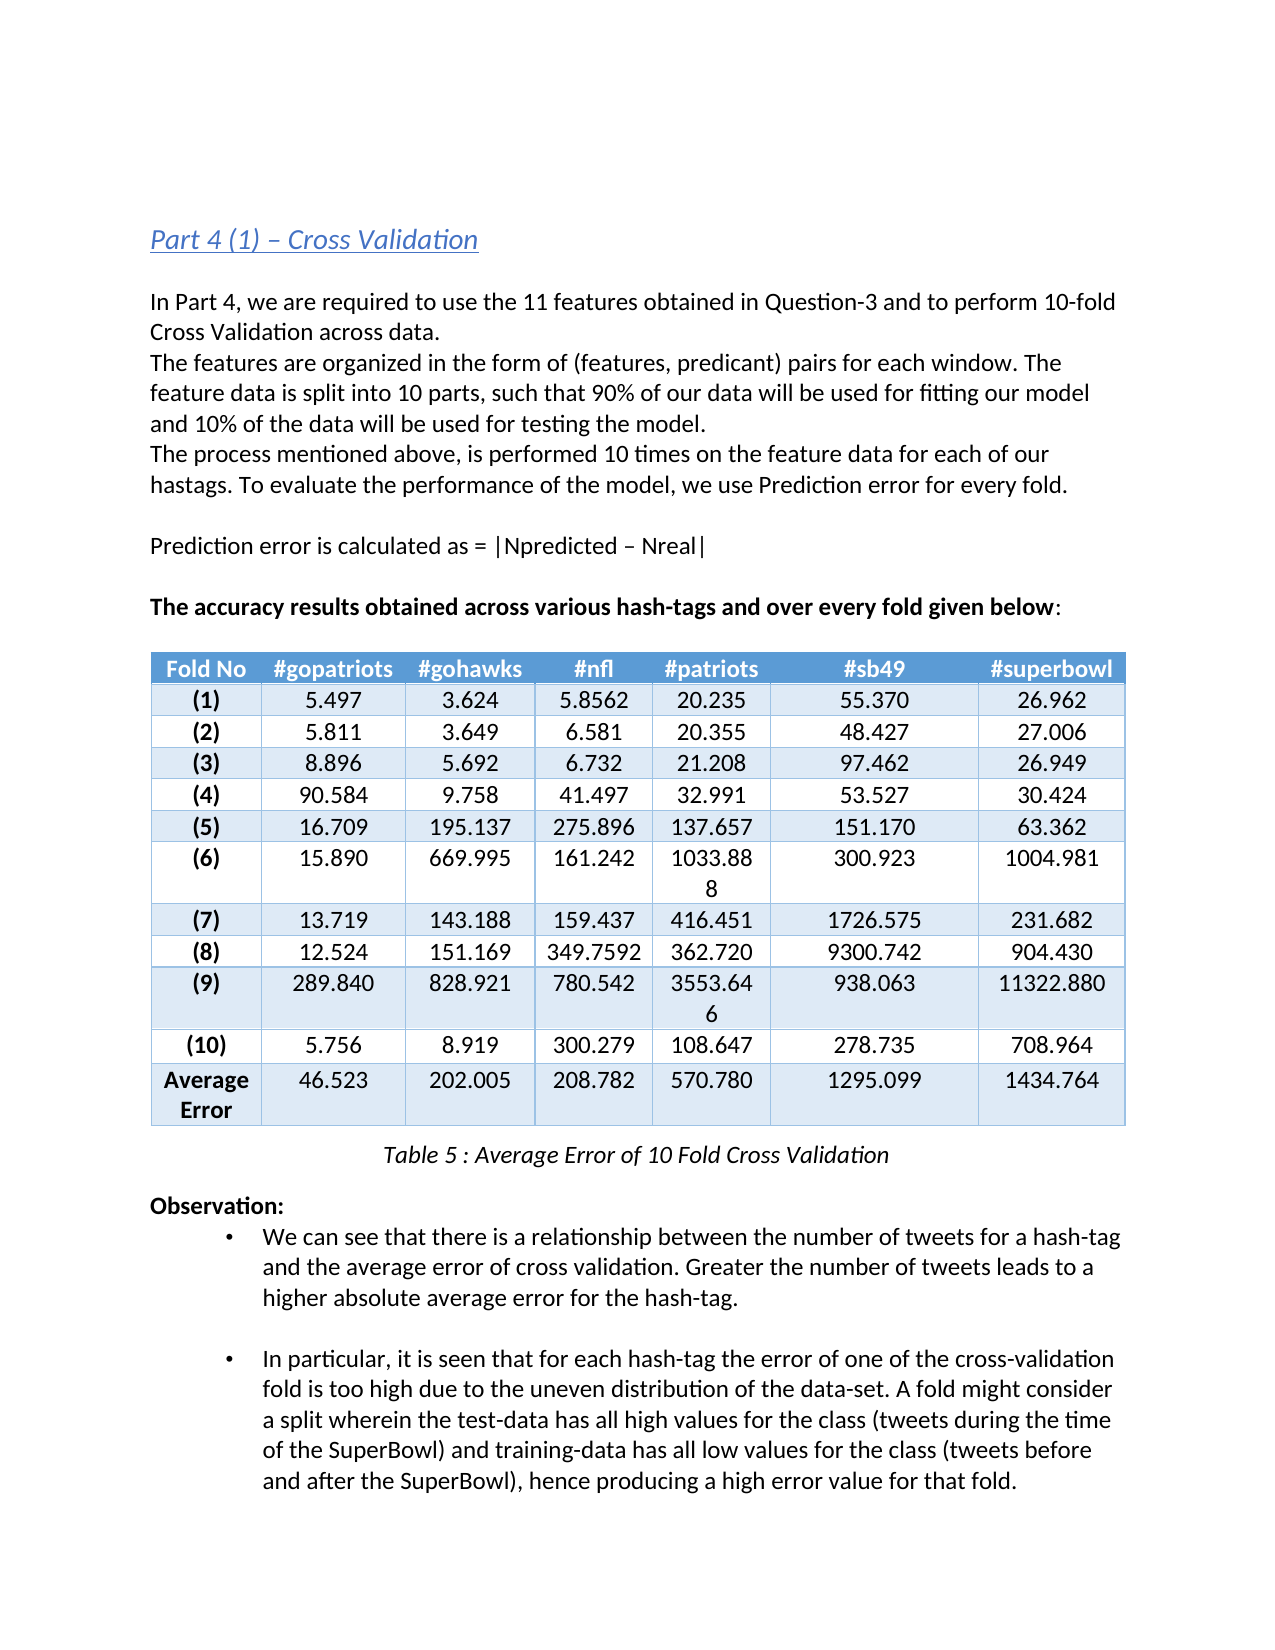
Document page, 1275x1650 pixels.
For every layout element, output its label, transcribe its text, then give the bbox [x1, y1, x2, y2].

table_cell 46.523 [262, 1064, 405, 1125]
table_cell (2) [152, 716, 261, 747]
table_cell 3.624 [406, 685, 534, 715]
table_cell 416.451 [653, 904, 770, 935]
table_cell 26.962 [979, 685, 1124, 715]
text The accuracy results obtained across various hash-tags and over every fold given below: [150, 591, 1125, 621]
table_cell 349.7592 [536, 936, 652, 966]
table_cell 202.005 [406, 1064, 534, 1125]
table_cell 9300.742 [771, 936, 978, 966]
table_cell 1033.888 [653, 842, 770, 903]
table_cell 3553.646 [653, 968, 770, 1028]
table_cell 1434.764 [979, 1064, 1124, 1125]
table_cell 32.991 [653, 779, 770, 810]
text In Part 4, we are required to use the 11 features obtained in Question-3 and to perform 10-fold Cross Validation across data. [150, 286, 1125, 347]
table_cell 159.437 [536, 904, 652, 935]
table_cell (5) [152, 811, 261, 841]
table_cell Average Error [152, 1064, 261, 1125]
table_cell 904.430 [979, 936, 1124, 966]
table_cell (8) [152, 936, 261, 966]
table_cell 108.647 [653, 1030, 770, 1063]
table_cell 5.811 [262, 716, 405, 747]
table_cell 26.949 [979, 748, 1124, 778]
table_cell 278.735 [771, 1030, 978, 1063]
table_cell 300.923 [771, 842, 978, 903]
list We can see that there is a relationship between the number of tweets for a hash-tag and the average error of cross validation. Greater the number of tweets leads to a higher absolute average error for the hash-tag. [225, 1221, 1125, 1312]
table_cell 5.692 [406, 748, 534, 778]
table_cell (6) [152, 842, 261, 903]
list In particular, it is seen that for each hash-tag the error of one of the cross-validation fold is too high due to the uneven distribution of the data-set. A fold might consider a split wherein the test-data has all high values for the class (tweets during the time of the SuperBowl) and training-data has all low values for the class (tweets before and after the SuperBowl), hence producing a high error value for that fold. [225, 1343, 1125, 1495]
table_cell 63.362 [979, 811, 1124, 841]
table_cell 90.584 [262, 779, 405, 810]
text Prediction error is calculated as = |Npredicted – Nreal| [150, 530, 1125, 560]
table_cell 12.524 [262, 936, 405, 966]
table_cell 53.527 [771, 779, 978, 810]
table_header #nfl [536, 653, 652, 683]
table_header Fold No [152, 653, 261, 683]
table_cell 275.896 [536, 811, 652, 841]
table_cell 13.719 [262, 904, 405, 935]
table_cell 6.732 [536, 748, 652, 778]
table_cell 8.919 [406, 1030, 534, 1063]
table_header #superbowl [979, 653, 1124, 683]
table_cell 1726.575 [771, 904, 978, 935]
table_cell 570.780 [653, 1064, 770, 1125]
table_cell 15.890 [262, 842, 405, 903]
table_cell 1295.099 [771, 1064, 978, 1125]
table_cell 20.235 [653, 685, 770, 715]
table_cell 300.279 [536, 1030, 652, 1063]
text Table 5 : Average Error of 10 Fold Cross Validation [150, 1139, 1125, 1169]
text Part 4 (1) – Cross Validation [150, 221, 1125, 257]
table_cell 20.355 [653, 716, 770, 747]
table_cell 231.682 [979, 904, 1124, 935]
table_cell 1004.981 [979, 842, 1124, 903]
table_cell 30.424 [979, 779, 1124, 810]
table_cell 938.063 [771, 968, 978, 1028]
table_cell 195.137 [406, 811, 534, 841]
table_cell 21.208 [653, 748, 770, 778]
table_cell 6.581 [536, 716, 652, 747]
table_cell 5.8562 [536, 685, 652, 715]
table_cell (3) [152, 748, 261, 778]
table_header #sb49 [771, 653, 978, 683]
table_header #gohawks [406, 653, 534, 683]
table_header #patriots [653, 653, 770, 683]
table_cell 5.756 [262, 1030, 405, 1063]
table_cell 137.657 [653, 811, 770, 841]
table_cell 143.188 [406, 904, 534, 935]
table_cell 41.497 [536, 779, 652, 810]
table_cell 5.497 [262, 685, 405, 715]
text The features are organized in the form of (features, predicant) pairs for each window. The feature data is split into 10 parts, such that 90% of our data will be used for fitting our model and 10% of the data will be used for testing the model. The process mentioned above, is performed 10 times on the feature data for each of our hastags. To evaluate the performance of the model, we use Prediction error for every fold. [150, 347, 1125, 499]
table_cell 161.242 [536, 842, 652, 903]
table_cell 16.709 [262, 811, 405, 841]
table_cell (7) [152, 904, 261, 935]
table_cell 669.995 [406, 842, 534, 903]
table_cell 780.542 [536, 968, 652, 1028]
table_cell 151.170 [771, 811, 978, 841]
table_cell 828.921 [406, 968, 534, 1028]
table_cell 27.006 [979, 716, 1124, 747]
table_cell 55.370 [771, 685, 978, 715]
table_cell 3.649 [406, 716, 534, 747]
table_cell 289.840 [262, 968, 405, 1028]
table_cell (9) [152, 968, 261, 1028]
table_cell (1) [152, 685, 261, 715]
table_cell 11322.880 [979, 968, 1124, 1028]
table_cell 97.462 [771, 748, 978, 778]
table_cell 151.169 [406, 936, 534, 966]
table_cell 208.782 [536, 1064, 652, 1125]
table_header #gopatriots [262, 653, 405, 683]
table_cell 8.896 [262, 748, 405, 778]
text Observation: [150, 1190, 1125, 1221]
table_cell (4) [152, 779, 261, 810]
table_cell 48.427 [771, 716, 978, 747]
table_cell 708.964 [979, 1030, 1124, 1063]
table_cell 362.720 [653, 936, 770, 966]
table_cell (10) [152, 1030, 261, 1063]
table_cell 9.758 [406, 779, 534, 810]
